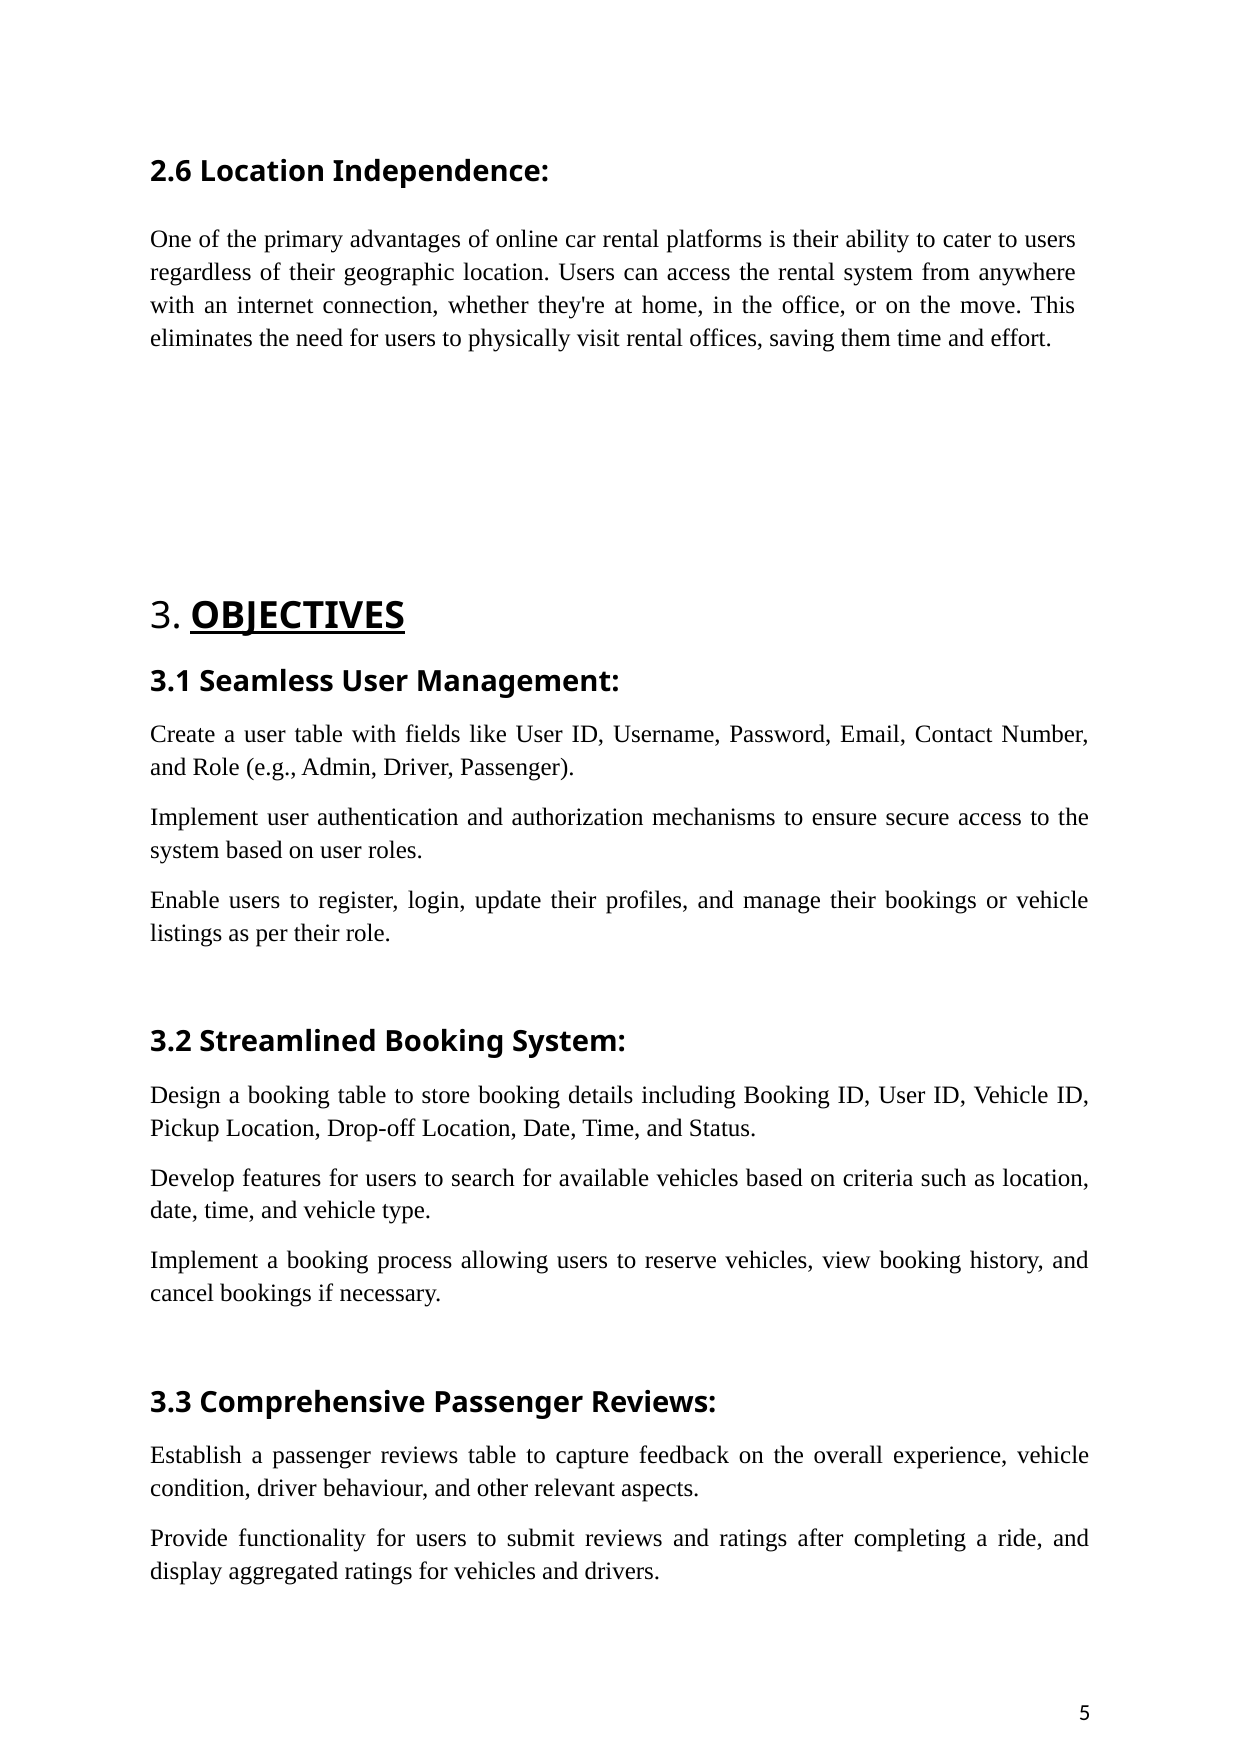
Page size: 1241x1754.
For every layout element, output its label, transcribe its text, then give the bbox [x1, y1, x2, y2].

text 2.6 Location Independence: [150, 150, 1077, 190]
text 3.1 Seamless User Management: [150, 660, 1090, 700]
text Implement a booking process allowing users to reserve vehicles, view booking history, and cancel bookings if necessary. [150, 1245, 1090, 1307]
text Implement user authentication and authorization mechanisms to ensure secure access to the system based on user roles. [150, 802, 1090, 864]
text Provide functionality for users to submit reviews and ratings after completing a ride, and display aggregated ratings for vehicles and drivers. [150, 1523, 1090, 1585]
text 3.3 Comprehensive Passenger Reviews: [150, 1381, 1090, 1421]
text Establish a passenger reviews table to capture feedback on the overall experience, vehicle condition, driver behaviour, and other relevant aspects. [150, 1440, 1090, 1502]
text Enable users to register, login, update their profiles, and manage their bookings or vehicle listings as per their role. [150, 885, 1090, 947]
text 3. OBJECTIVES [150, 588, 1090, 639]
text Design a booking table to store booking details including Booking ID, User ID, Vehicle ID, Pickup Location, Drop-off Location, Date, Time, and Status. [150, 1080, 1090, 1142]
text Develop features for users to search for available vehicles based on criteria such as location, date, time, and vehicle type. [150, 1163, 1090, 1224]
text Create a user table with fields like User ID, Username, Password, Email, Contact Number, and Role (e.g., Admin, Driver, Passenger). [150, 719, 1090, 781]
text 3.2 Streamlined Booking System: [150, 1020, 1090, 1060]
text One of the primary advantages of online car rental platforms is their ability to cater to users regardless of their geographic location. Users can access the rental system from anywhere with an internet connection, whether they're at home, in the office, or on the move. This eliminates the need for users to physically visit rental offices, saving them time and effort. [150, 224, 1077, 352]
